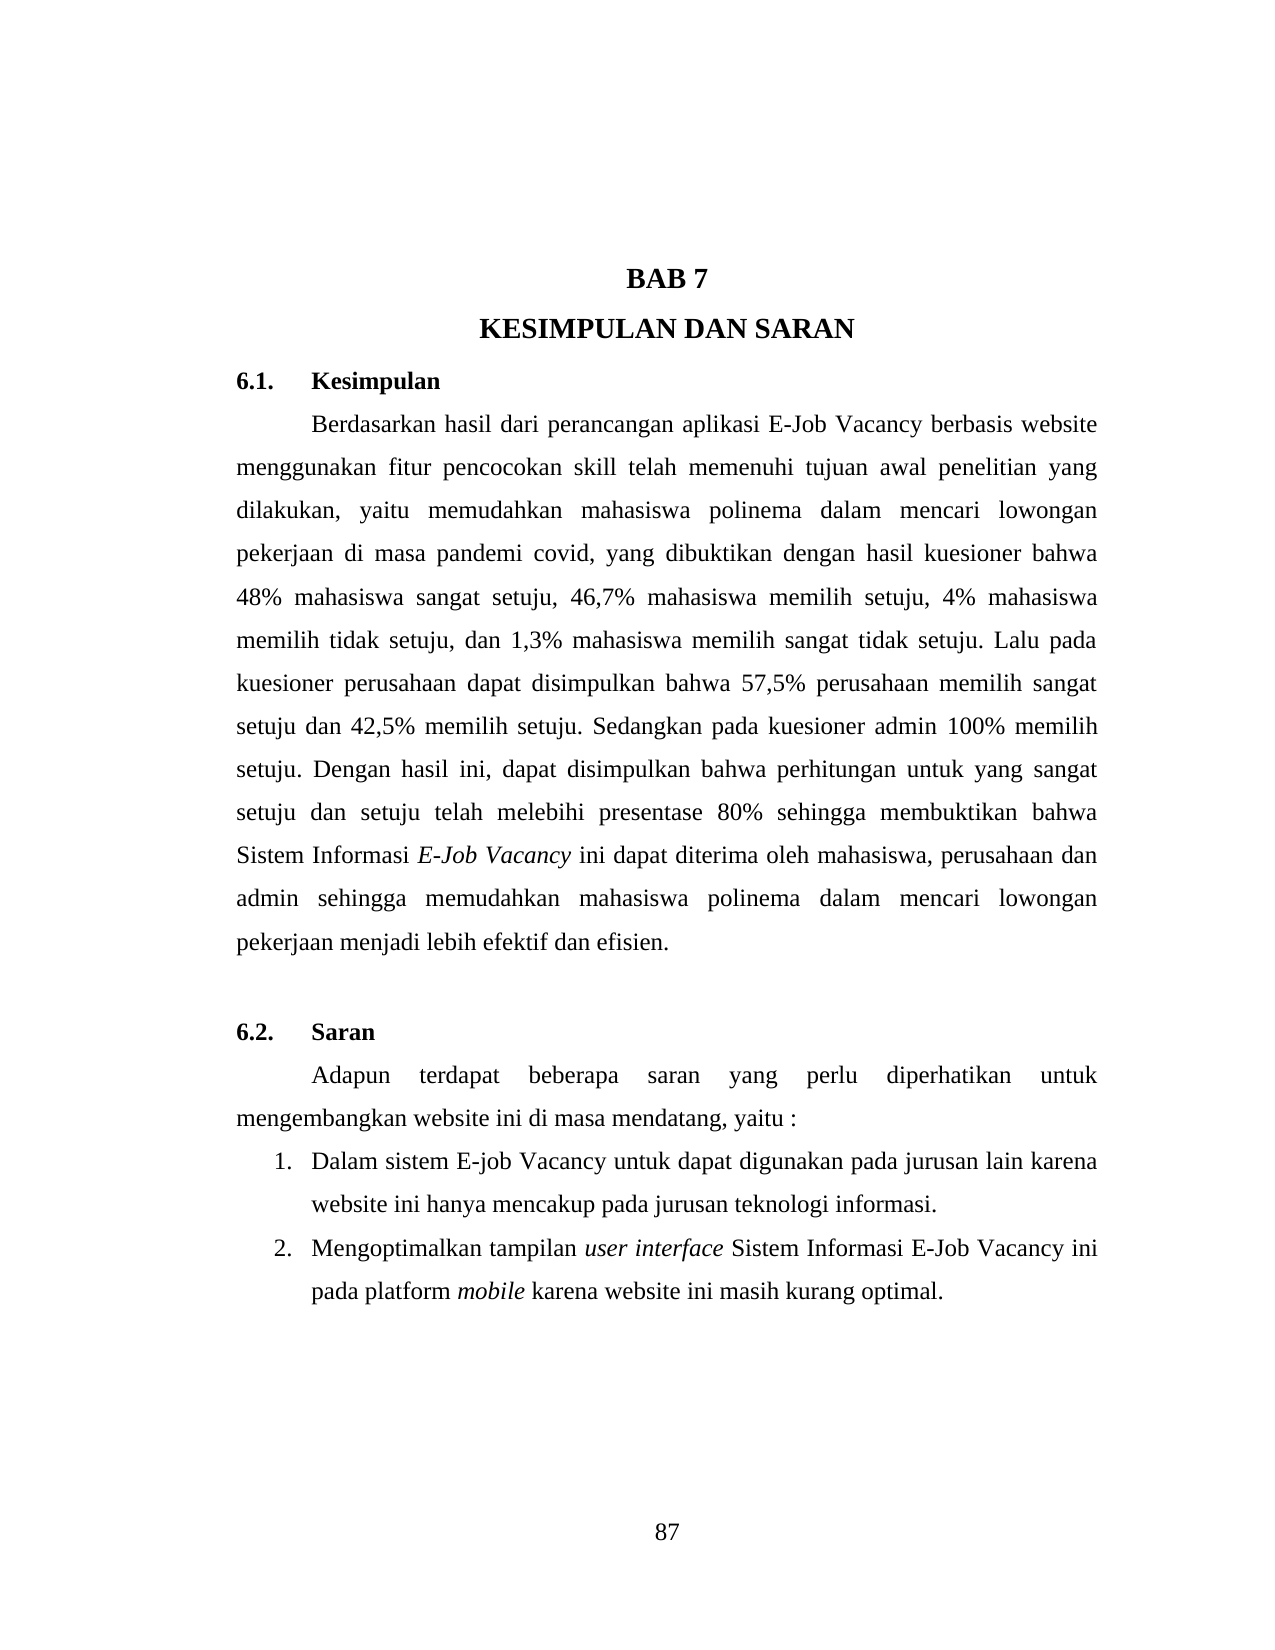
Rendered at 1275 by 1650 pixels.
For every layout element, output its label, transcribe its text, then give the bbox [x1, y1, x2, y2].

list Mengoptimalkan tampilan user interface Sistem Informasi E-Job Vacancy ini pada platform mobile karena website ini masih kurang optimal. [274, 1233, 1098, 1304]
text Berdasarkan hasil dari perancangan aplikasi E-Job Vacancy berbasis website menggunakan fitur pencocokan skill telah memenuhi tujuan awal penelitian yang dilakukan, yaitu memudahkan mahasiswa polinema dalam mencari lowongan pekerjaan di masa pandemi covid, yang dibuktikan dengan hasil kuesioner bahwa 48% mahasiswa sangat setuju, 46,7% mahasiswa memilih setuju, 4% mahasiswa memilih tidak setuju, dan 1,3% mahasiswa memilih sangat tidak setuju. Lalu pada kuesioner perusahaan dapat disimpulkan bahwa 57,5% perusahaan memilih sangat setuju dan 42,5% memilih setuju. Sedangkan pada kuesioner admin 100% memilih setuju. Dengan hasil ini, dapat disimpulkan bahwa perhitungan untuk yang sangat setuju dan setuju telah melebihi presentase 80% sehingga membuktikan bahwa Sistem Informasi E-Job Vacancy ini dapat diterima oleh mahasiswa, perusahaan dan admin sehingga memudahkan mahasiswa polinema dalam mencari lowongan pekerjaan menjadi lebih efektif dan efisien. [236, 409, 1098, 955]
subtitle Kesimpulan [236, 366, 1098, 395]
subtitle BAB 7 KESIMPULAN DAN SARAN [236, 261, 1098, 345]
list Dalam sistem E-job Vacancy untuk dapat digunakan pada jurusan lain karena website ini hanya mencakup pada jurusan teknologi informasi. [274, 1146, 1098, 1218]
text Adapun terdapat beberapa saran yang perlu diperhatikan untuk mengembangkan website ini di masa mendatang, yaitu : [236, 1060, 1098, 1132]
subtitle Saran [236, 1017, 1098, 1046]
